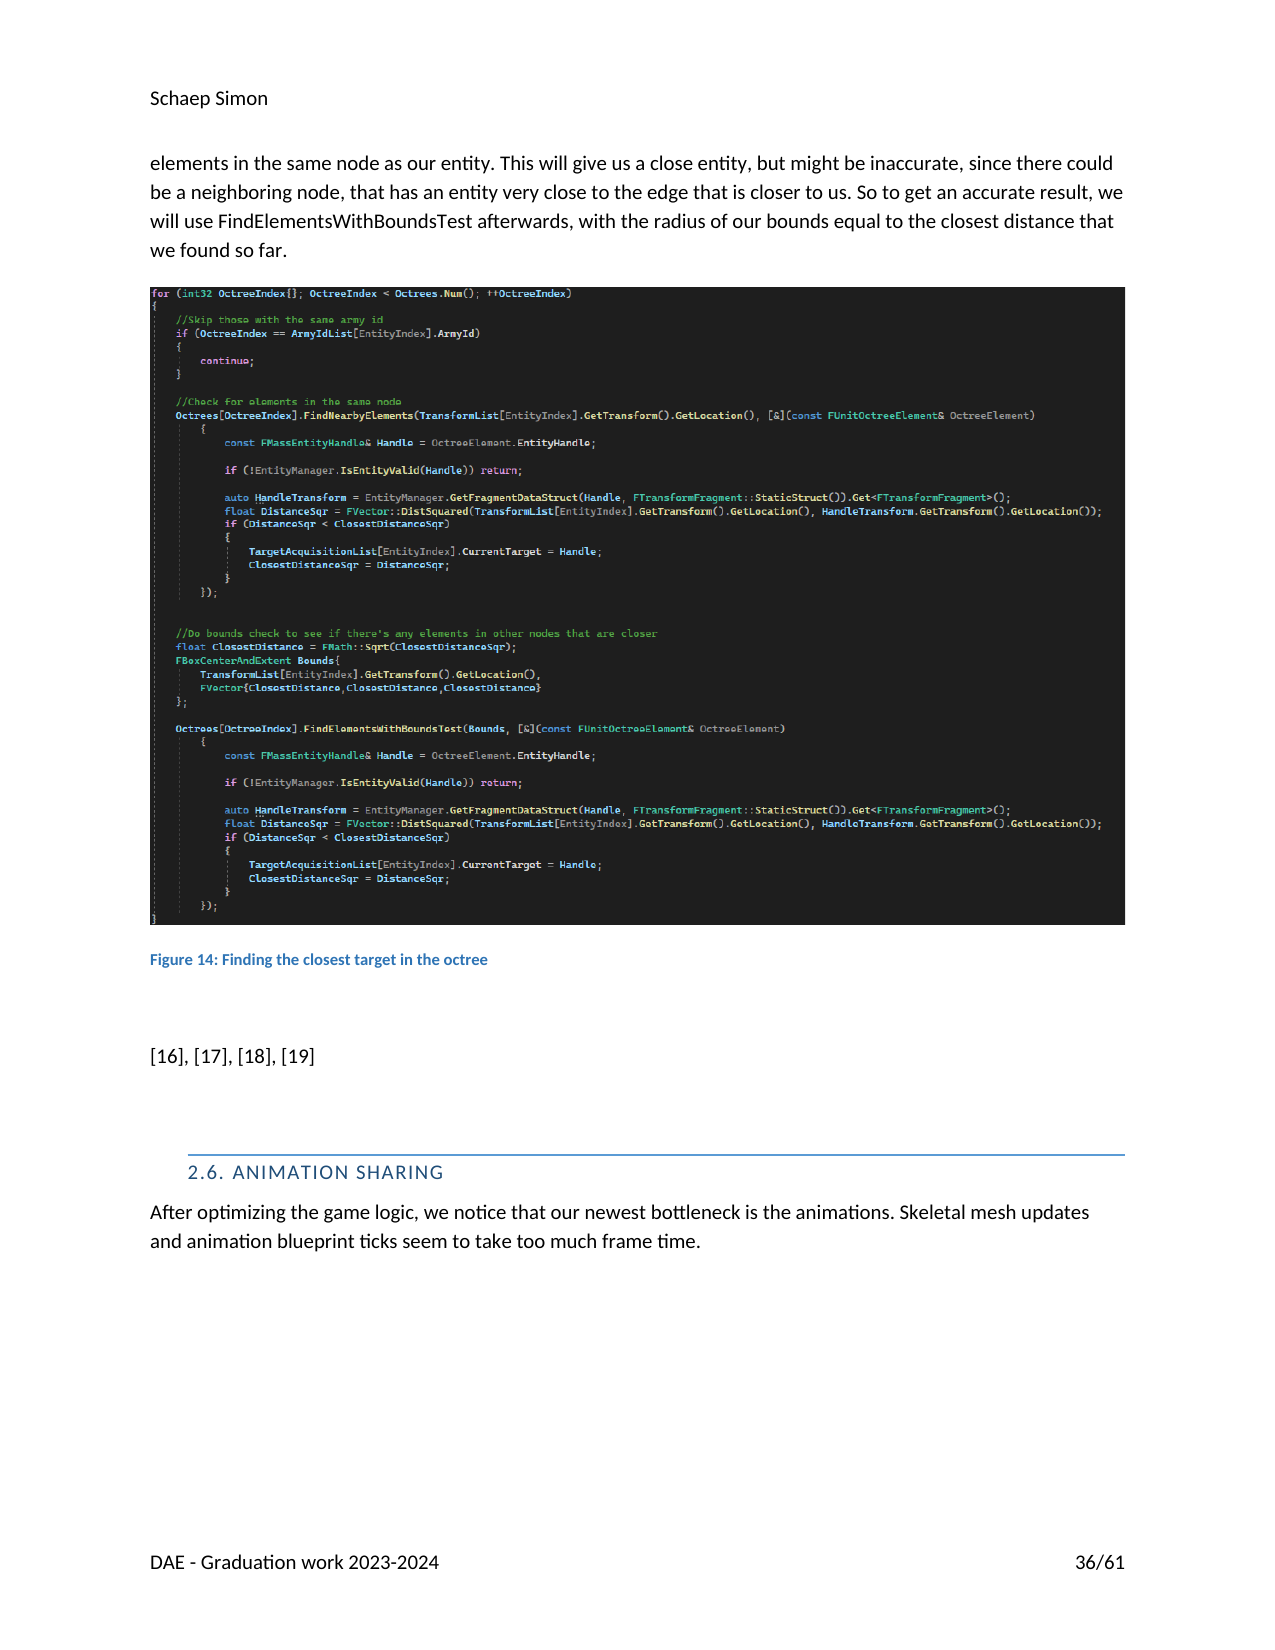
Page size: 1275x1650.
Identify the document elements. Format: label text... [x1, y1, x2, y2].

subtitle Animation Sharing [187, 1155, 1125, 1185]
text After optimizing the game logic, we notice that our newest bottleneck is the animations. Skeletal mesh updates and animation blueprint ticks seem to take too much frame time. [150, 1199, 1125, 1254]
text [150, 150, 1125, 263]
text [16], [17], [18], [19] [150, 1043, 1125, 1069]
picture [150, 287, 1125, 925]
